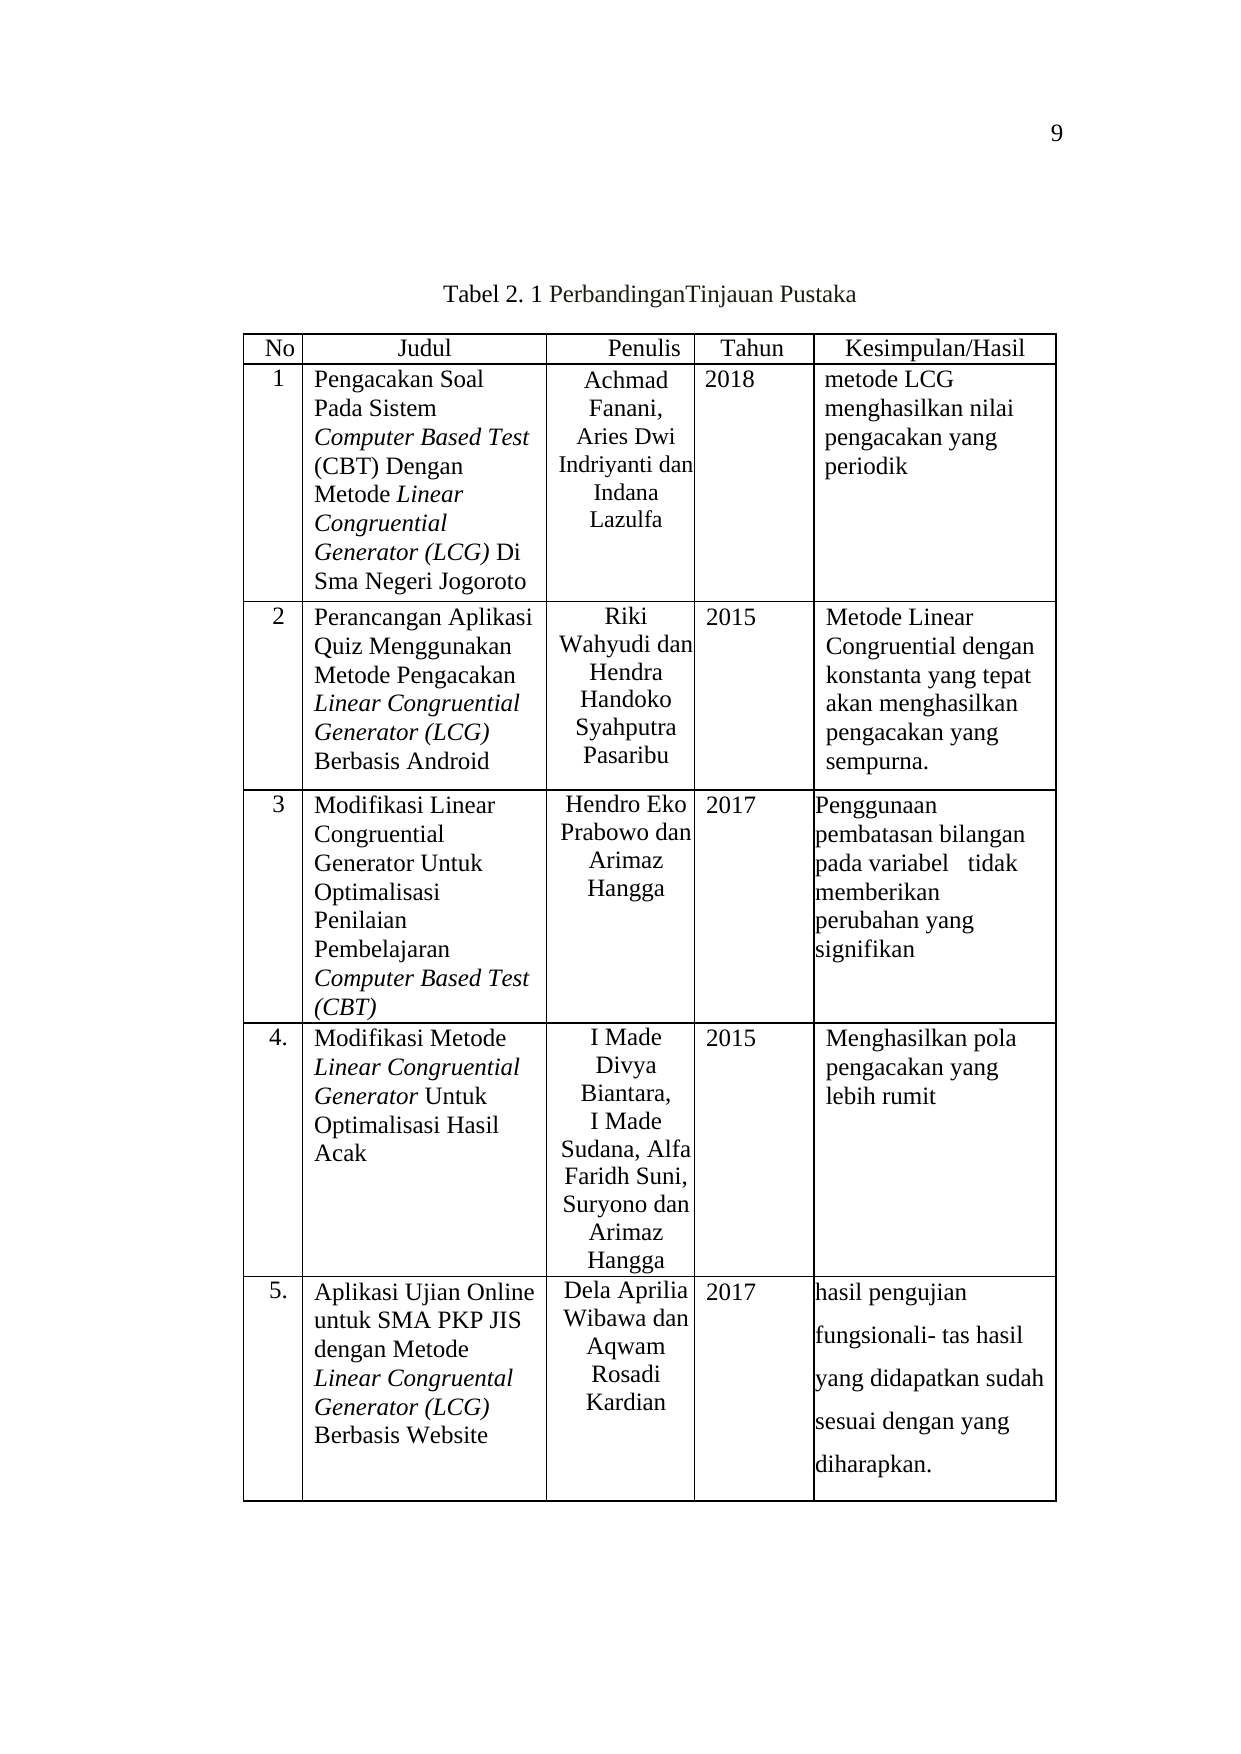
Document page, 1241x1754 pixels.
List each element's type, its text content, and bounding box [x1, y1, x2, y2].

table_header Kesimpulan/Hasil [815, 335, 1055, 363]
table_cell 2015 [695, 602, 813, 789]
table_header Judul [303, 335, 546, 363]
table_cell 4. [244, 1024, 302, 1276]
table_cell 2018 [695, 365, 813, 601]
table_cell Modifikasi Linear Congruential Generator Untuk Optimalisasi Penilaian Pembelajaran Computer Based Test (CBT) [303, 791, 546, 1022]
table_header Tahun [695, 335, 813, 363]
table_cell hasil pengujian fungsionali- tas hasil yang didapatkan sudah sesuai dengan yang diharapkan. [815, 1277, 1055, 1500]
table_cell 2015 [695, 1024, 813, 1276]
table_cell Perancangan Aplikasi Quiz Menggunakan Metode Pengacakan Linear Congruential Generator (LCG) Berbasis Android [303, 602, 546, 789]
table_header No [244, 335, 302, 363]
table_cell I Made Divya Biantara, I Made Sudana, Alfa Faridh Suni, Suryono dan Arimaz Hangga [547, 1024, 694, 1276]
table_cell Penggunaan pembatasan bilangan pada variabel tidak memberikan perubahan yang signifikan [815, 791, 1055, 1022]
table_cell 2017 [695, 1277, 813, 1500]
table_cell Menghasilkan pola pengacakan yang lebih rumit [815, 1024, 1055, 1276]
table_cell Pengacakan Soal Pada Sistem Computer Based Test (CBT) Dengan Metode Linear Congruential Generator (LCG) Di Sma Negeri Jogoroto [303, 365, 546, 601]
table_cell 2 [244, 602, 302, 789]
table_cell 2017 [695, 791, 813, 1022]
table_cell Dela Aprilia Wibawa dan Aqwam Rosadi Kardian [547, 1277, 694, 1500]
table_cell 3 [244, 791, 302, 1022]
table_cell Riki Wahyudi dan Hendra Handoko Syahputra Pasaribu [547, 602, 694, 789]
table_cell 1 [244, 365, 302, 601]
table_cell Modifikasi Metode Linear Congruential Generator Untuk Optimalisasi Hasil Acak [303, 1024, 546, 1276]
table_cell Aplikasi Ujian Online untuk SMA PKP JIS dengan Metode Linear Congruental Generator (LCG) Berbasis Website [303, 1277, 546, 1500]
table_cell 5. [244, 1277, 302, 1500]
table_header Penulis [547, 335, 694, 363]
table_cell Achmad Fanani, Aries Dwi Indriyanti dan Indana Lazulfa [547, 365, 694, 601]
table_cell Metode Linear Congruential dengan konstanta yang tepat akan menghasilkan pengacakan yang sempurna. [815, 602, 1055, 789]
table_cell metode LCG menghasilkan nilai pengacakan yang periodik [815, 365, 1055, 601]
table_cell Hendro Eko Prabowo dan Arimaz Hangga [547, 791, 694, 1022]
